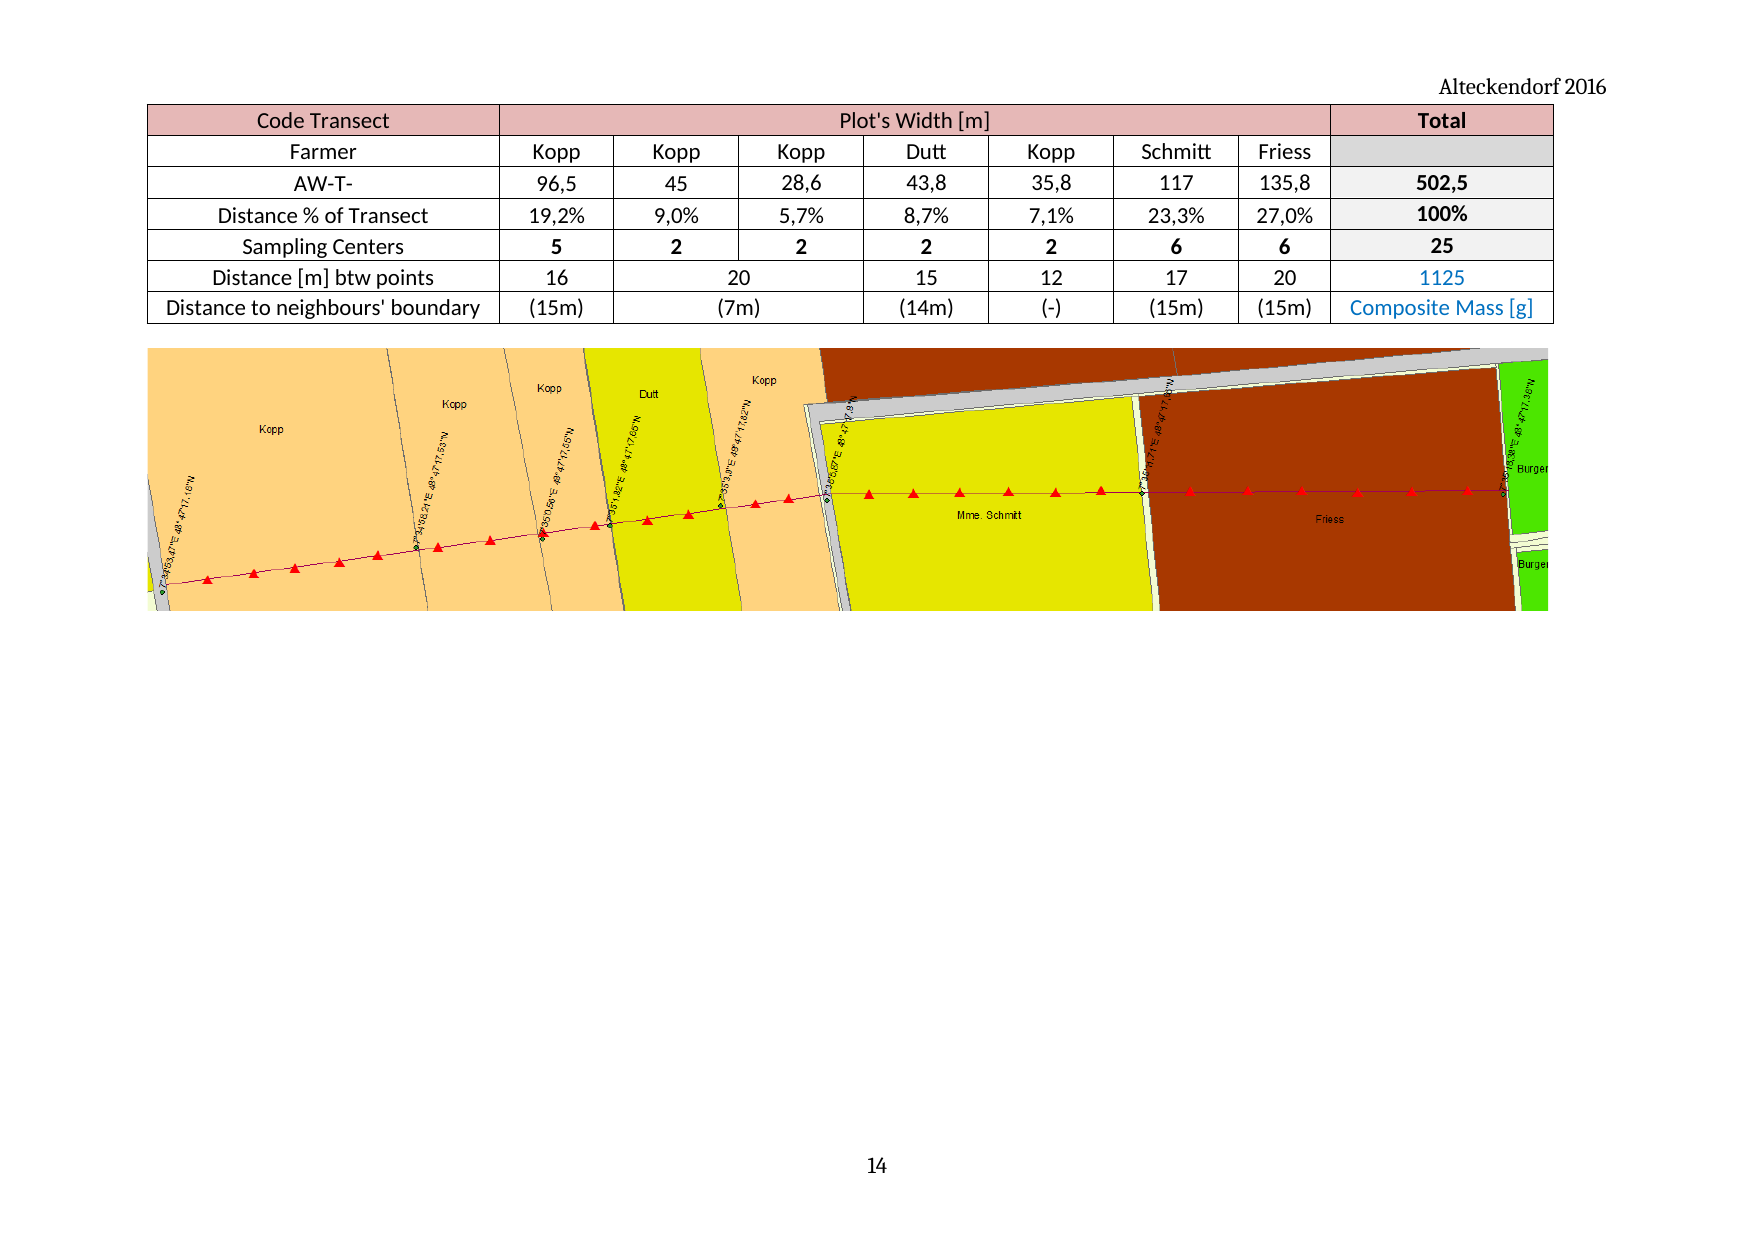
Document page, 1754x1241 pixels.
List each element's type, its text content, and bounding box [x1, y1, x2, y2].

table_cell 5,7% [739, 199, 863, 229]
table_cell 15 [864, 261, 988, 291]
table_cell 1125 [1331, 261, 1553, 291]
table_cell 20 [1239, 261, 1330, 291]
table_cell Schmitt [1114, 136, 1238, 166]
table_cell 20 [614, 261, 863, 291]
table_cell Kopp [739, 136, 863, 166]
table_cell 7,1% [989, 199, 1113, 229]
table_header Total [1331, 105, 1553, 135]
table_cell Distance to neighbours' boundary [148, 292, 499, 322]
table_cell 19,2% [500, 199, 613, 229]
table_cell 8,7% [864, 199, 988, 229]
table_cell (15m) [500, 292, 613, 322]
table_cell 5 [500, 230, 613, 260]
table_cell 96,5 [500, 167, 613, 197]
table_cell 23,3% [1114, 199, 1238, 229]
table_cell Dutt [864, 136, 988, 166]
table_cell 43,8 [864, 167, 988, 197]
table_cell 2 [614, 230, 738, 260]
table_cell Composite Mass [g] [1331, 292, 1553, 322]
table_cell Friess [1239, 136, 1330, 166]
table_cell 12 [989, 261, 1113, 291]
table_cell Kopp [989, 136, 1113, 166]
table_cell [1331, 136, 1553, 166]
table_cell Distance % of Transect [148, 199, 499, 229]
table_cell (15m) [1114, 292, 1238, 322]
table_cell Kopp [614, 136, 738, 166]
table_cell 16 [500, 261, 613, 291]
table_cell (14m) [864, 292, 988, 322]
table_cell 17 [1114, 261, 1238, 291]
table_cell 2 [739, 230, 863, 260]
table_cell 9,0% [614, 199, 738, 229]
table_cell Sampling Centers [148, 230, 499, 260]
table_cell 25 [1331, 230, 1553, 260]
table_cell Farmer [148, 136, 499, 166]
table_cell (-) [989, 292, 1113, 322]
table_header Plot's Width [m] [500, 105, 1330, 135]
table_cell Distance [m] btw points [148, 261, 499, 291]
table_cell 100% [1331, 199, 1553, 229]
table_cell 35,8 [989, 167, 1113, 197]
table_cell (7m) [614, 292, 863, 322]
table_cell 117 [1114, 167, 1238, 197]
table_cell 6 [1239, 230, 1330, 260]
table_cell (15m) [1239, 292, 1330, 322]
table_cell 6 [1114, 230, 1238, 260]
table_cell 135,8 [1239, 167, 1330, 197]
table_cell 2 [989, 230, 1113, 260]
table_cell 27,0% [1239, 199, 1330, 229]
table_header Code Transect [148, 105, 499, 135]
table_cell AW-T- [148, 167, 499, 197]
table_cell 502,5 [1331, 167, 1553, 197]
table_cell Kopp [500, 136, 613, 166]
table_cell 45 [614, 167, 738, 197]
picture [147, 348, 1549, 611]
table_cell 28,6 [739, 167, 863, 197]
table_cell 2 [864, 230, 988, 260]
